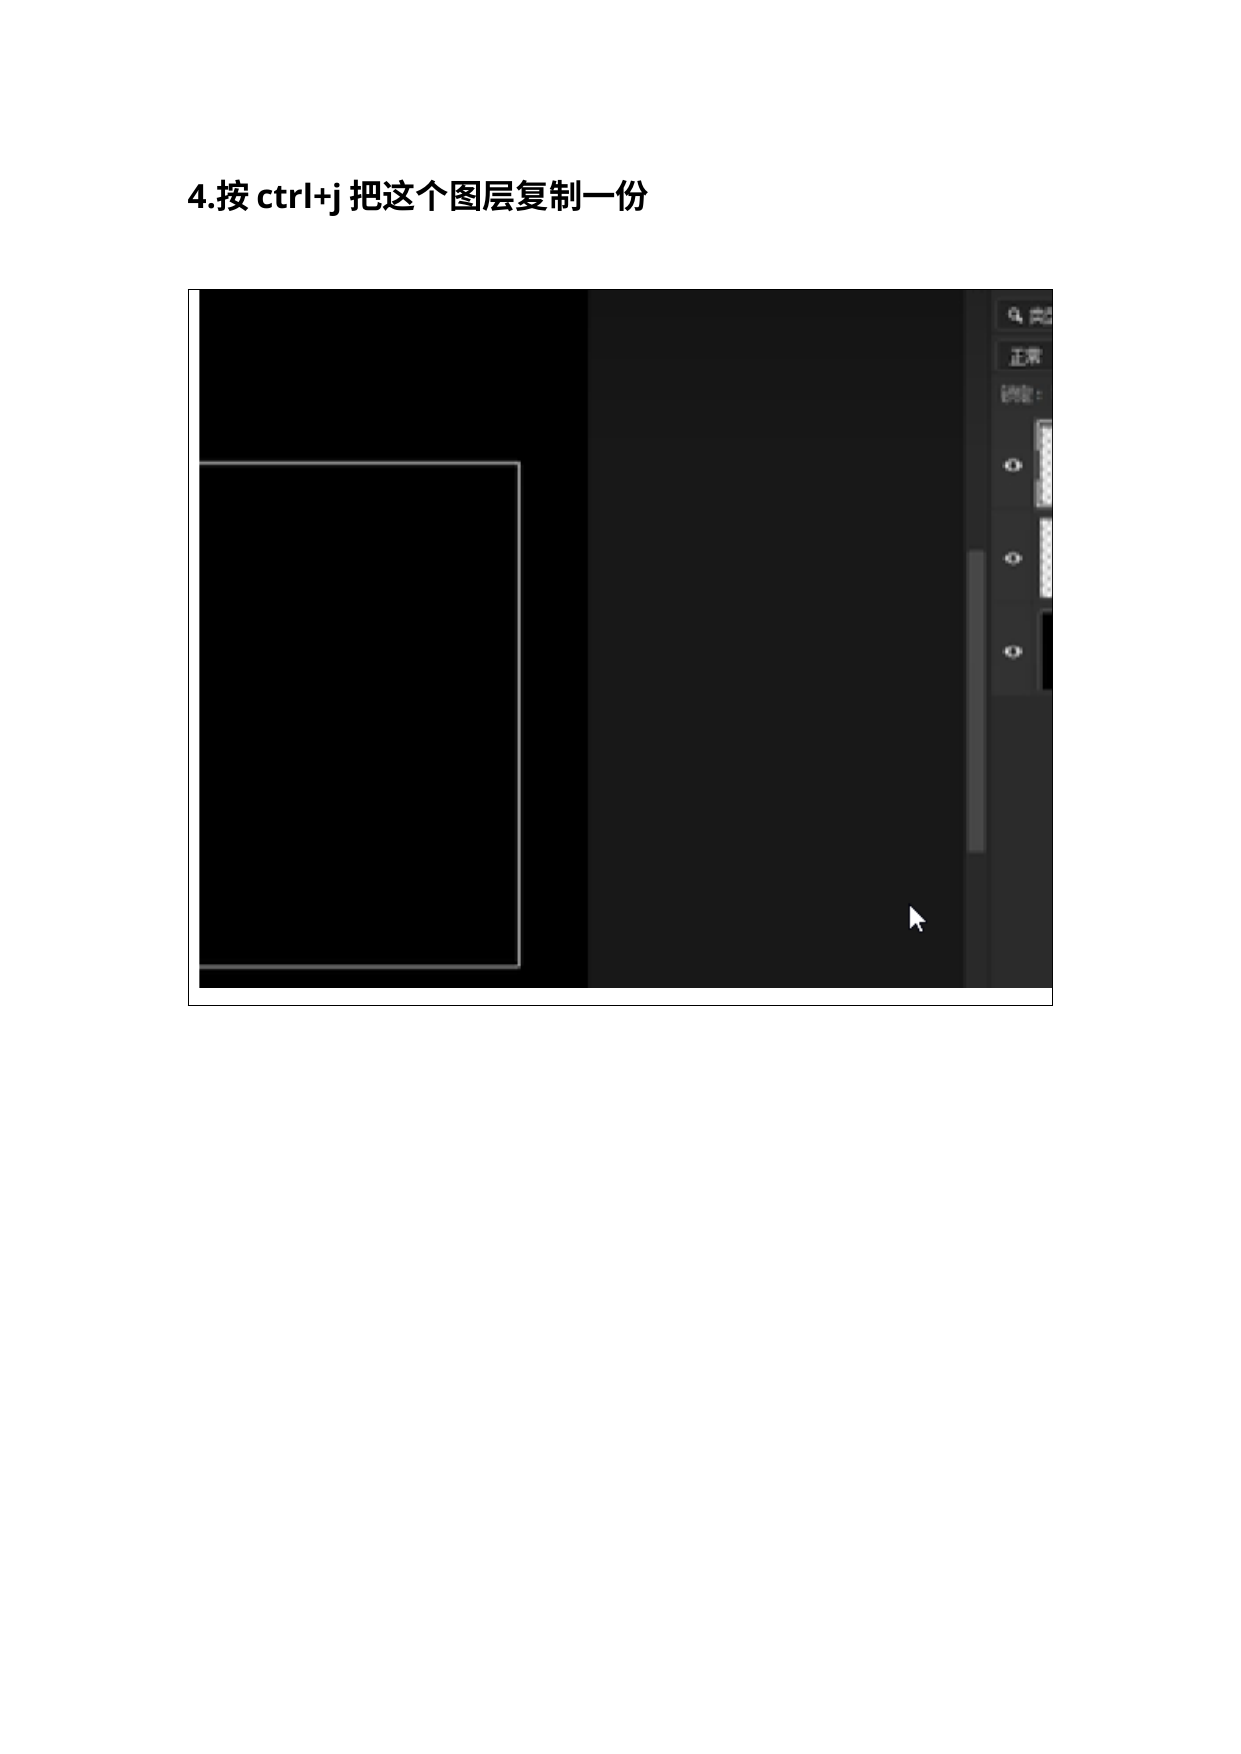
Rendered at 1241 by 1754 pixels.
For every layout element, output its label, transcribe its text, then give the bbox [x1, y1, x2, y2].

picture [199, 290, 1053, 988]
table_header [189, 290, 1052, 1005]
subtitle 4.按ctrl+j把这个图层复制一份 [187, 162, 1053, 227]
